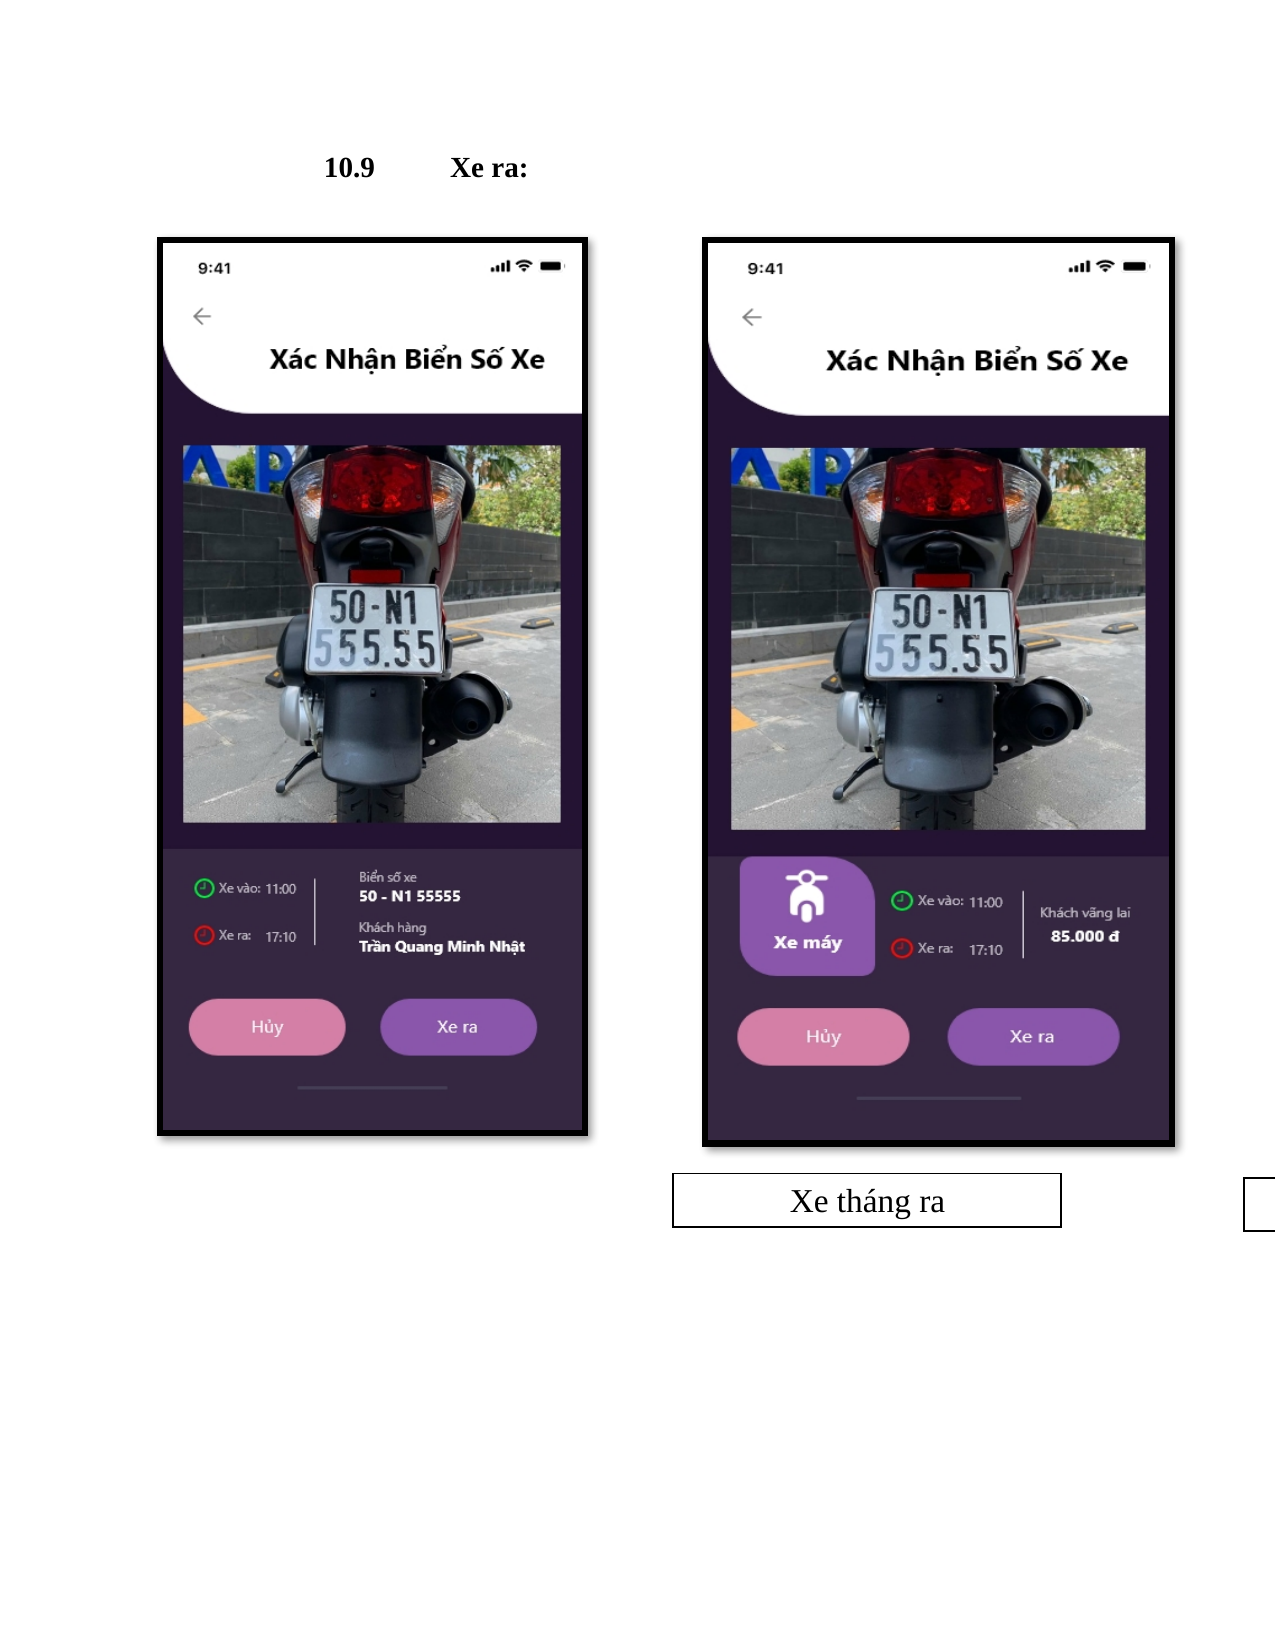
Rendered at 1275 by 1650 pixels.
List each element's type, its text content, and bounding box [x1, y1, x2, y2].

picture [708, 243, 1169, 1140]
text Xe ra: [300, 150, 1125, 183]
picture [163, 243, 582, 1130]
